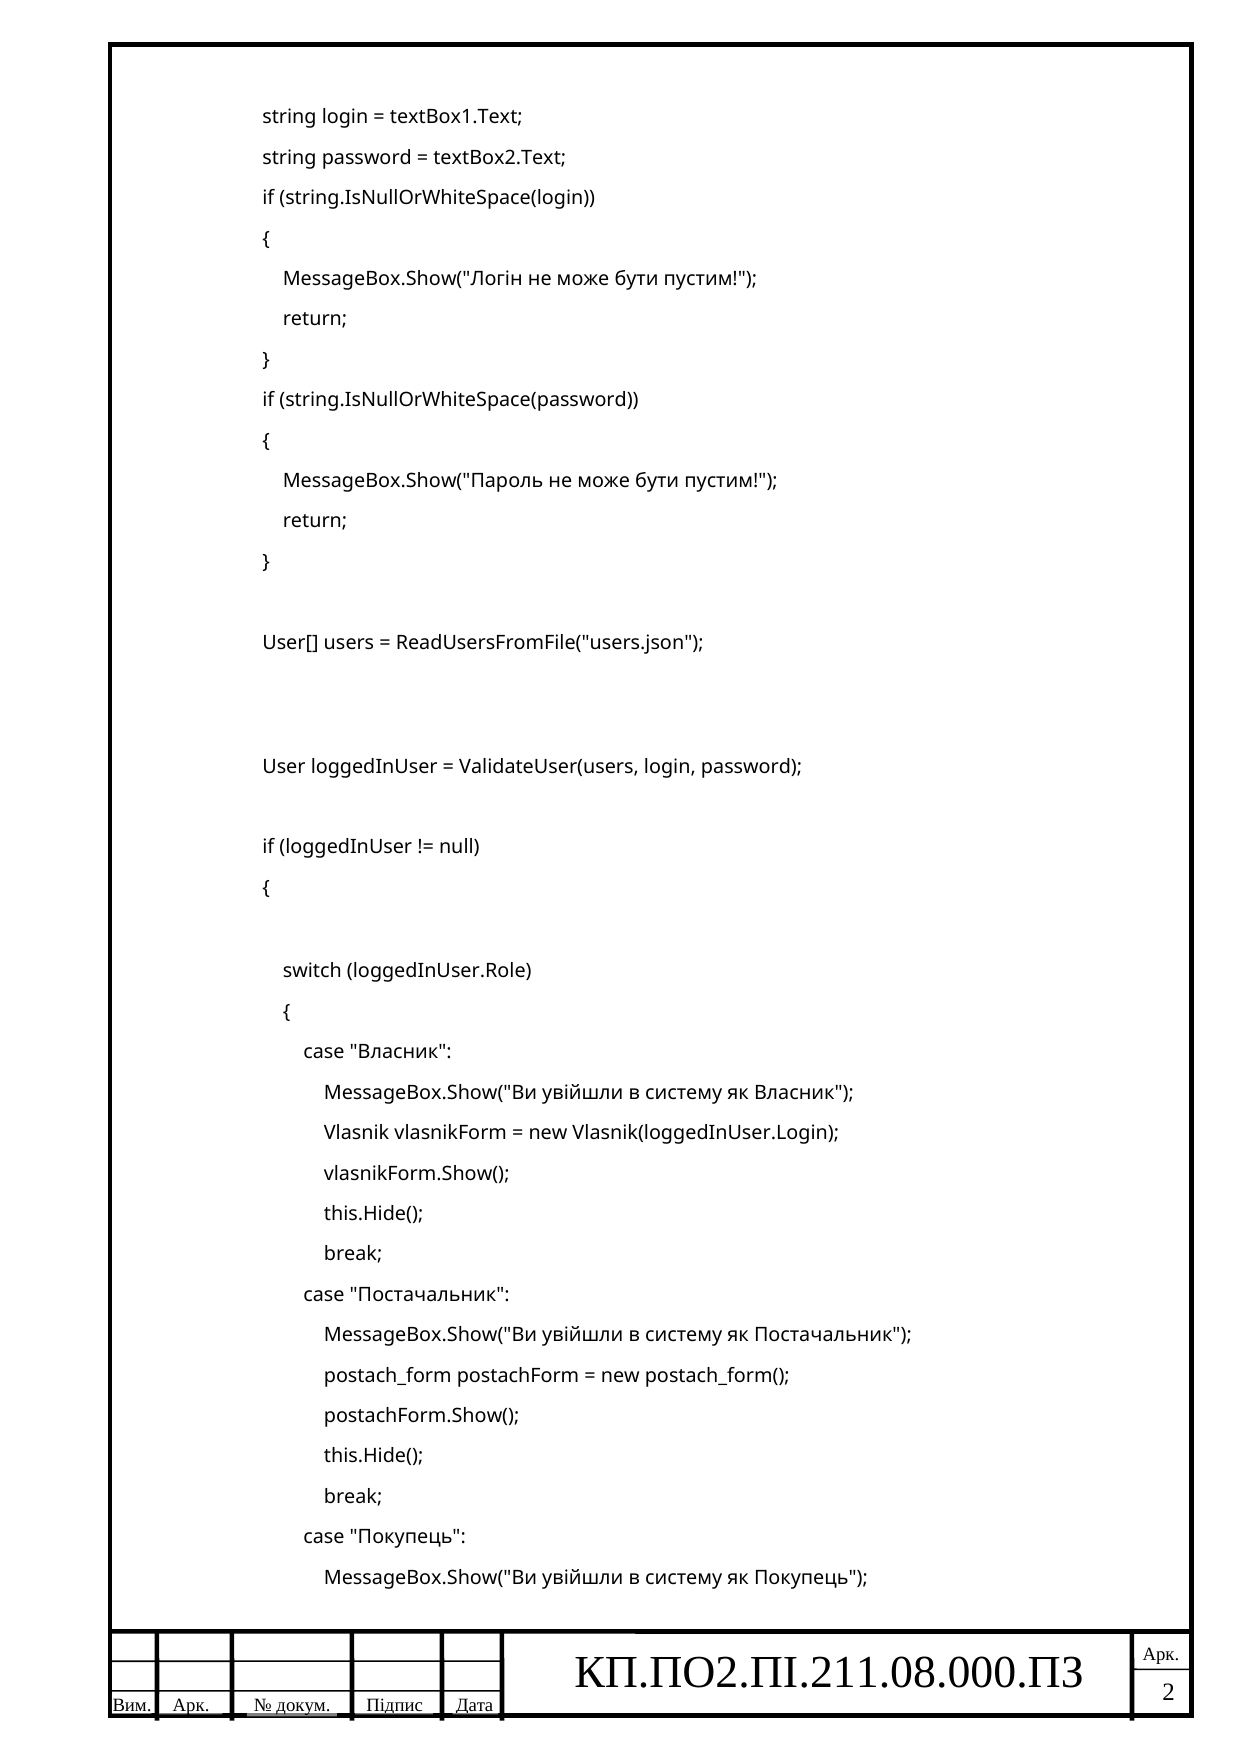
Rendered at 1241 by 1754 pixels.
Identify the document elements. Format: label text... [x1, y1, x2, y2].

text return; [148, 507, 1152, 534]
text MessageBox.Show("Ви увійшли в систему як Власник"); [148, 1078, 1152, 1105]
text vlasnikForm.Show(); [148, 1159, 1152, 1186]
text switch (loggedInUser.Role) [148, 957, 1152, 984]
text break; [148, 1482, 1152, 1509]
text string login = textBox1.Text; [148, 102, 1152, 129]
text { [148, 224, 1152, 251]
text if (string.IsNullOrWhiteSpace(login)) [148, 183, 1152, 210]
text return; [148, 304, 1152, 332]
text MessageBox.Show("Пароль не може бути пустим!"); [148, 466, 1152, 493]
text this.Hide(); [148, 1199, 1152, 1226]
text case "Власник": [148, 1037, 1152, 1064]
text string password = textBox2.Text; [148, 143, 1152, 170]
text User loggedInUser = ValidateUser(users, login, password); [148, 752, 1152, 779]
text postach_form postachForm = new postach_form(); [148, 1361, 1152, 1388]
text this.Hide(); [148, 1442, 1152, 1469]
text case "Покупець": [148, 1522, 1152, 1549]
text if (loggedInUser != null) [148, 833, 1152, 860]
text MessageBox.Show("Логін не може бути пустим!"); [148, 264, 1152, 291]
text } [148, 345, 1152, 372]
text { [148, 426, 1152, 453]
text MessageBox.Show("Ви увійшли в систему як Покупець"); [148, 1563, 1152, 1590]
text User[] users = ReadUsersFromFile("users.json"); [148, 628, 1152, 655]
text break; [148, 1239, 1152, 1267]
text { [148, 873, 1152, 900]
text if (string.IsNullOrWhiteSpace(password)) [148, 385, 1152, 412]
text } [148, 547, 1152, 574]
text Vlasnik vlasnikForm = new Vlasnik(loggedInUser.Login); [148, 1118, 1152, 1145]
text postachForm.Show(); [148, 1401, 1152, 1428]
text { [148, 997, 1152, 1024]
text case "Постачальник": [148, 1280, 1152, 1307]
text MessageBox.Show("Ви увійшли в систему як Постачальник"); [148, 1320, 1152, 1347]
